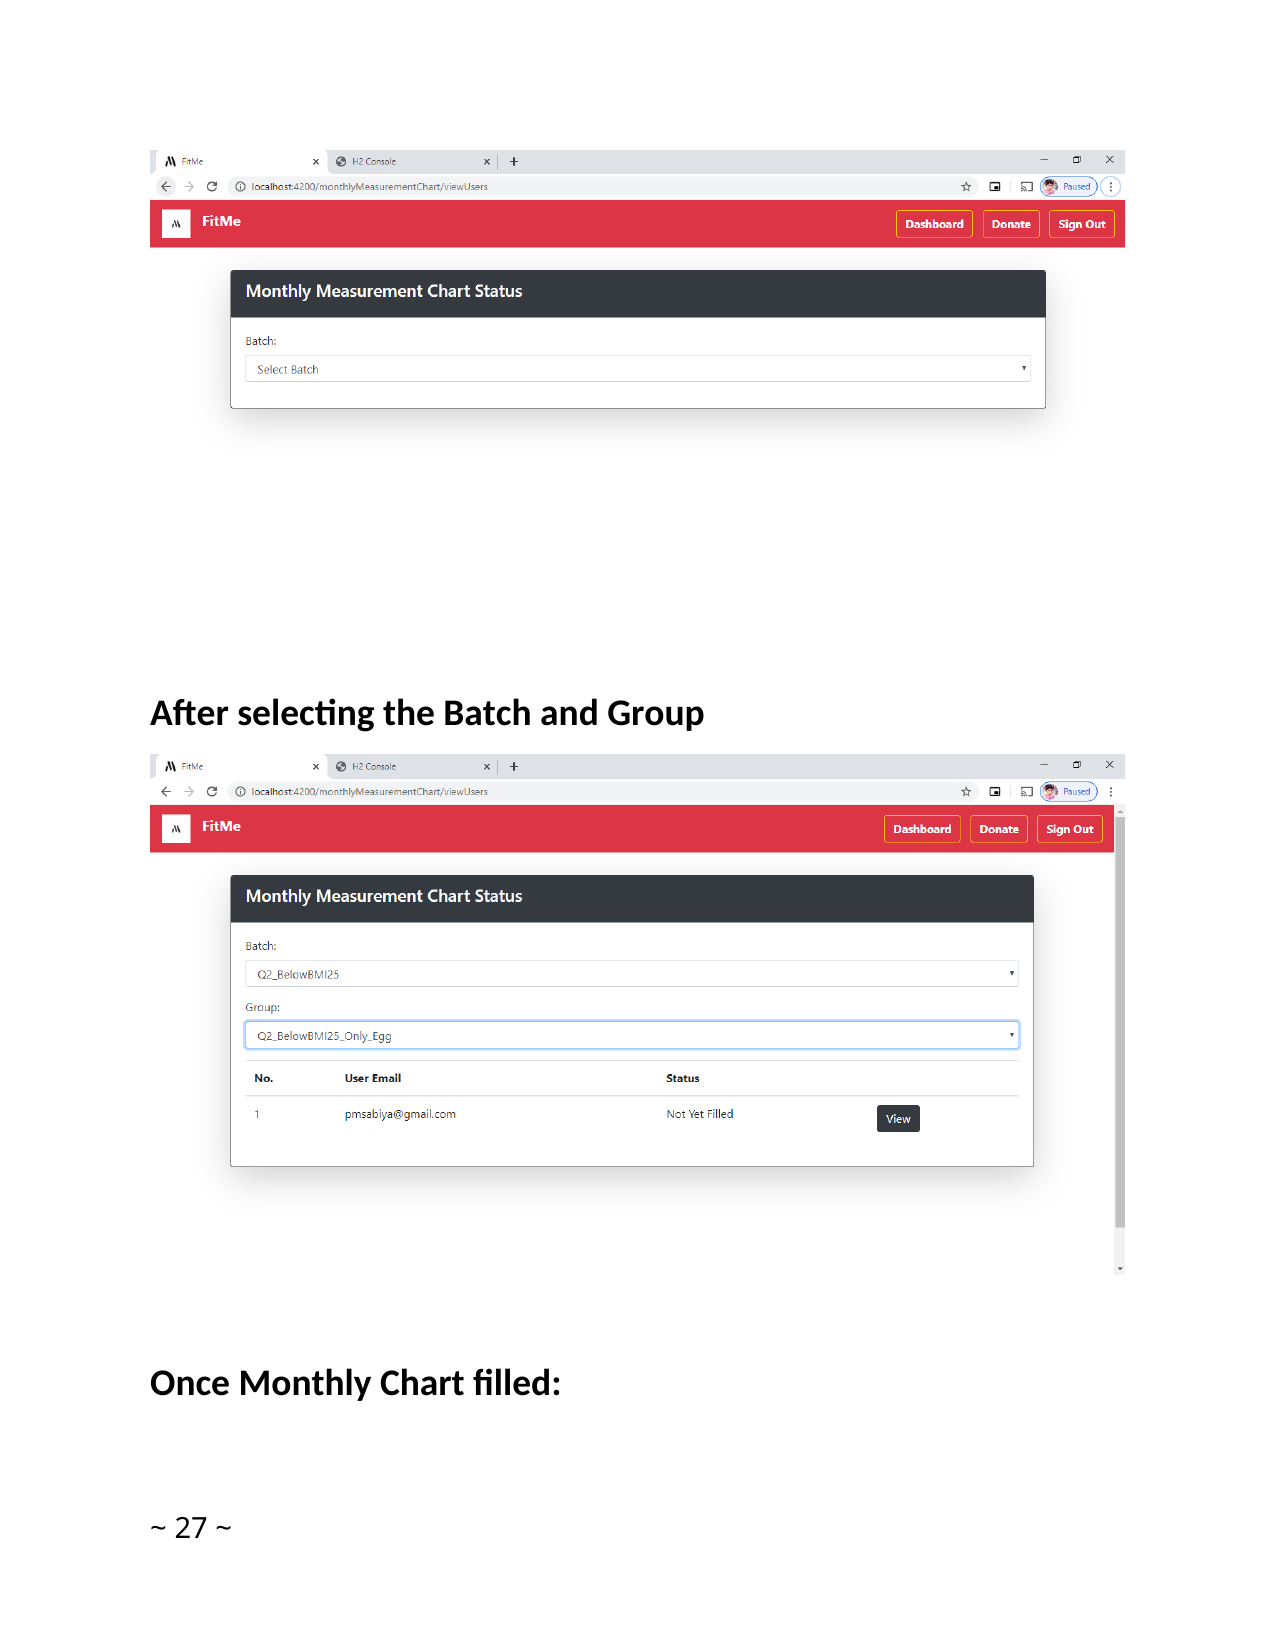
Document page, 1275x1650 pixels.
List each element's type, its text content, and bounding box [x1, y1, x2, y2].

text After selecting the Batch and Group [150, 688, 1125, 734]
picture [150, 754, 1125, 1275]
text Once Monthly Chart filled: [150, 1359, 1125, 1405]
picture [150, 150, 1125, 670]
